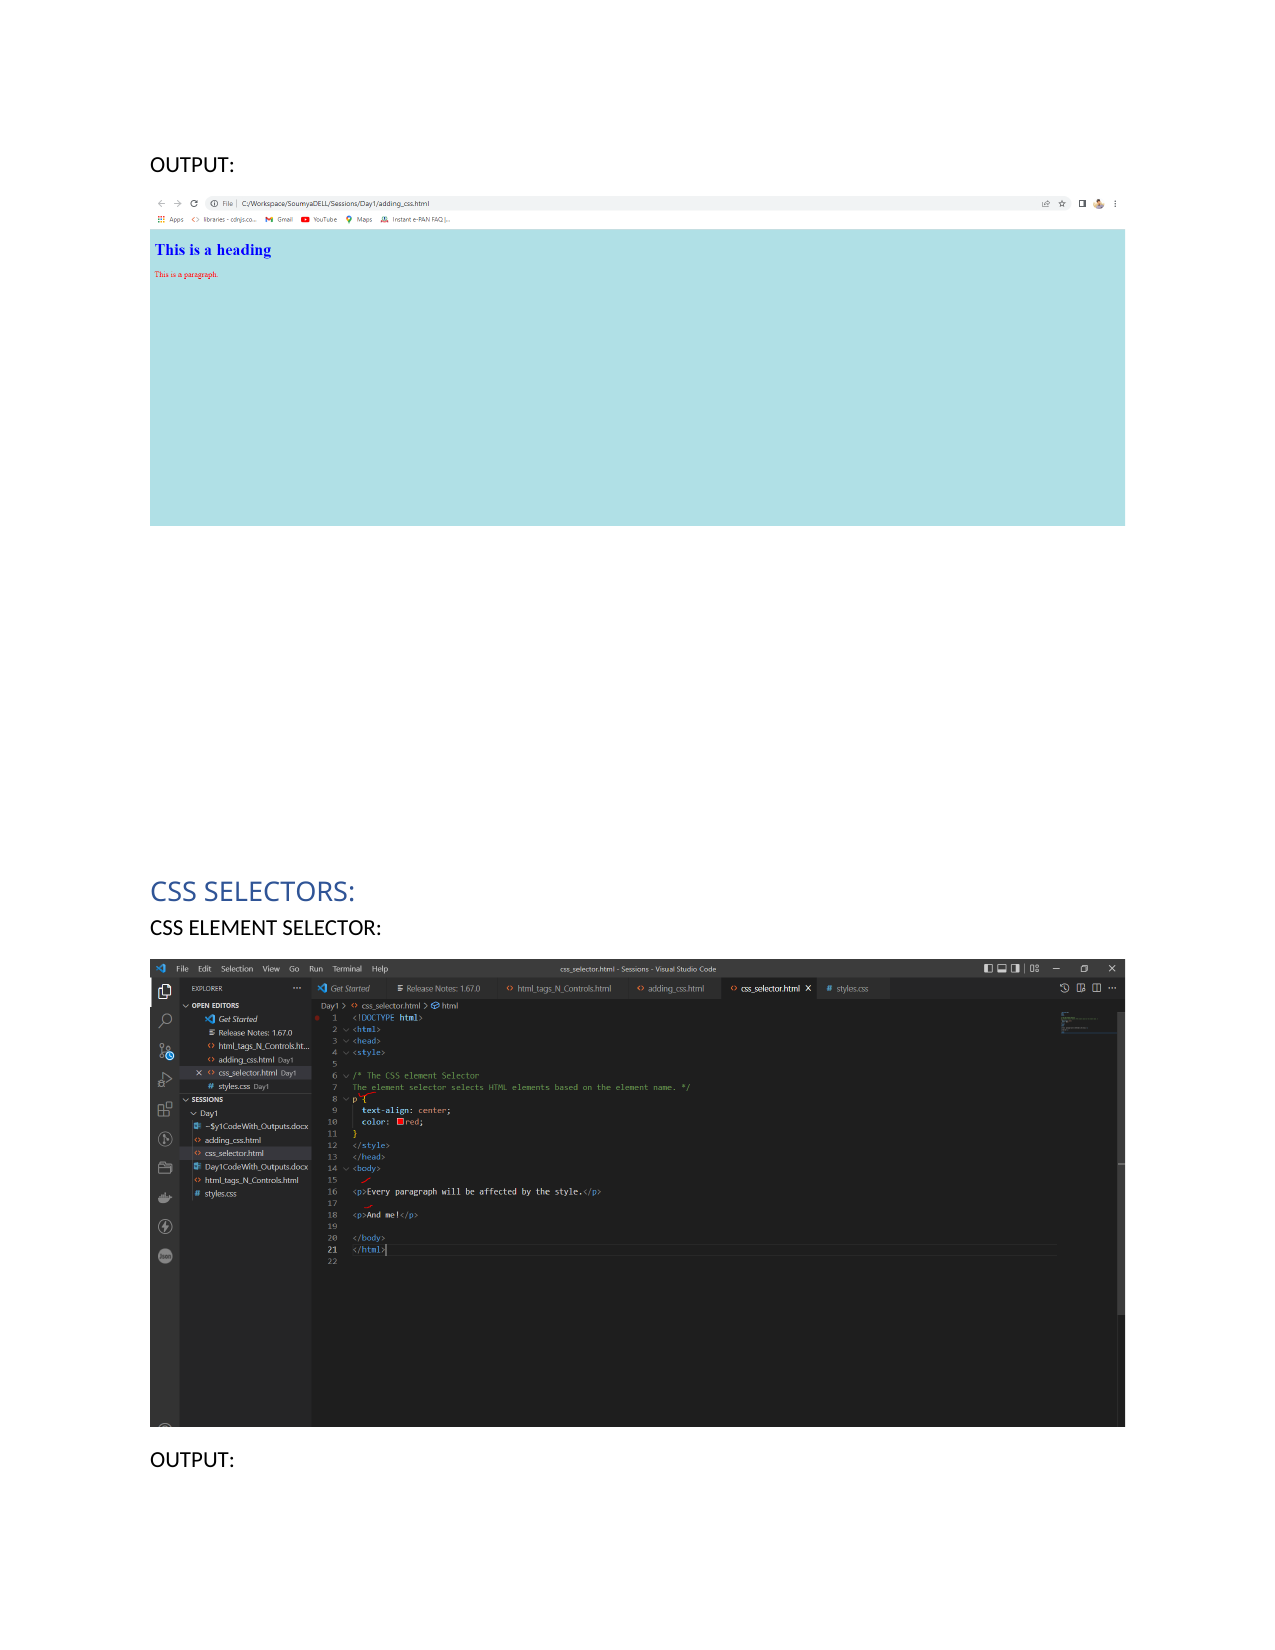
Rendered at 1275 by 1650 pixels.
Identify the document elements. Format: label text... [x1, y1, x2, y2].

subtitle CSS SELECTORS: [150, 873, 1125, 910]
picture [150, 959, 1125, 1427]
text OUTPUT: [150, 1446, 1125, 1474]
text OUTPUT: [150, 150, 1125, 178]
text CSS ELEMENT SELECTOR: [150, 913, 1125, 941]
picture [150, 196, 1125, 526]
